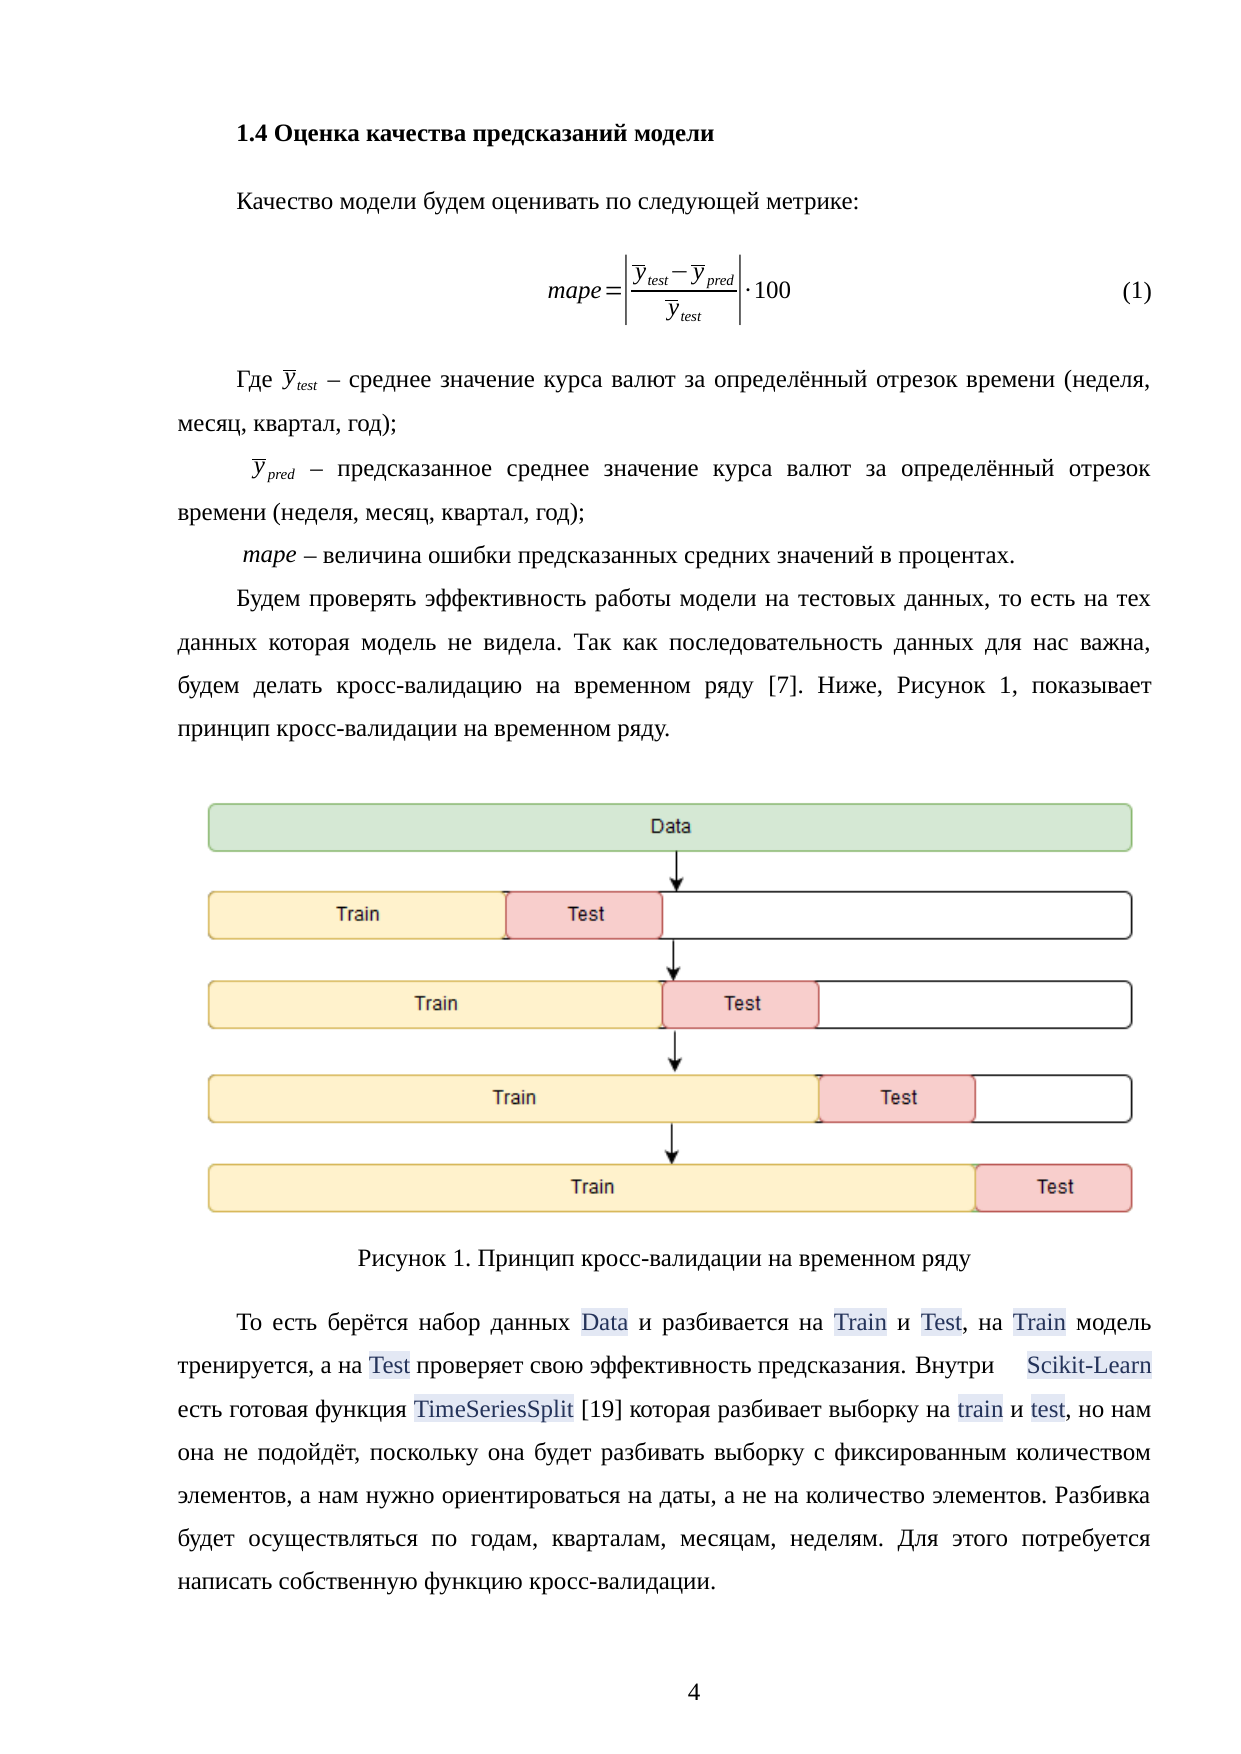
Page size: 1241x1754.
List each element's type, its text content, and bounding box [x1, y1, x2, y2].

text Где – среднее значение курса валют за определённый отрезок времени (неделя, месяц, квартал, год); [177, 363, 1152, 437]
text Рисунок 1. Принцип кросс-валидации на временном ряду [177, 1244, 1152, 1272]
text То есть берётся набор данных Data и разбивается на Train и Test, на Train модель тренируется, а на Test проверяет свою эффективность предсказания. Внутри Scikit-Learn есть готовая функция TimeSeriesSplit [19] которая разбивает выборку на train и test, но нам она не подойдёт, поскольку она будет разбивать выборку с фиксированным количеством элементов, а нам нужно ориентироваться на даты, а не на количество элементов. Разбивка будет осуществляться по годам, кварталам, месяцам, неделям. Для этого потребуется написать собственную функцию кросс-валидации. [177, 1307, 1152, 1595]
text – предсказанное среднее значение курса валют за определённый отрезок времени (неделя, месяц, квартал, год); [177, 451, 1152, 526]
text () [177, 254, 1152, 327]
picture [177, 781, 1164, 1244]
text Качество модели будем оценивать по следующей метрике: [177, 186, 1152, 215]
text Будем проверять эффективность работы модели на тестовых данных, то есть на тех данных которая модель не видела. Так как последовательность данных для нас важна, будем делать кросс-валидацию на временном ряду [7]. Ниже, рисунок 1, показывает принцип кросс-валидации на временном ряду. [177, 583, 1152, 742]
text Оценка качества предсказаний модели [236, 118, 1152, 147]
text – величина ошибки предсказанных средних значений в процентах. [177, 540, 1152, 569]
